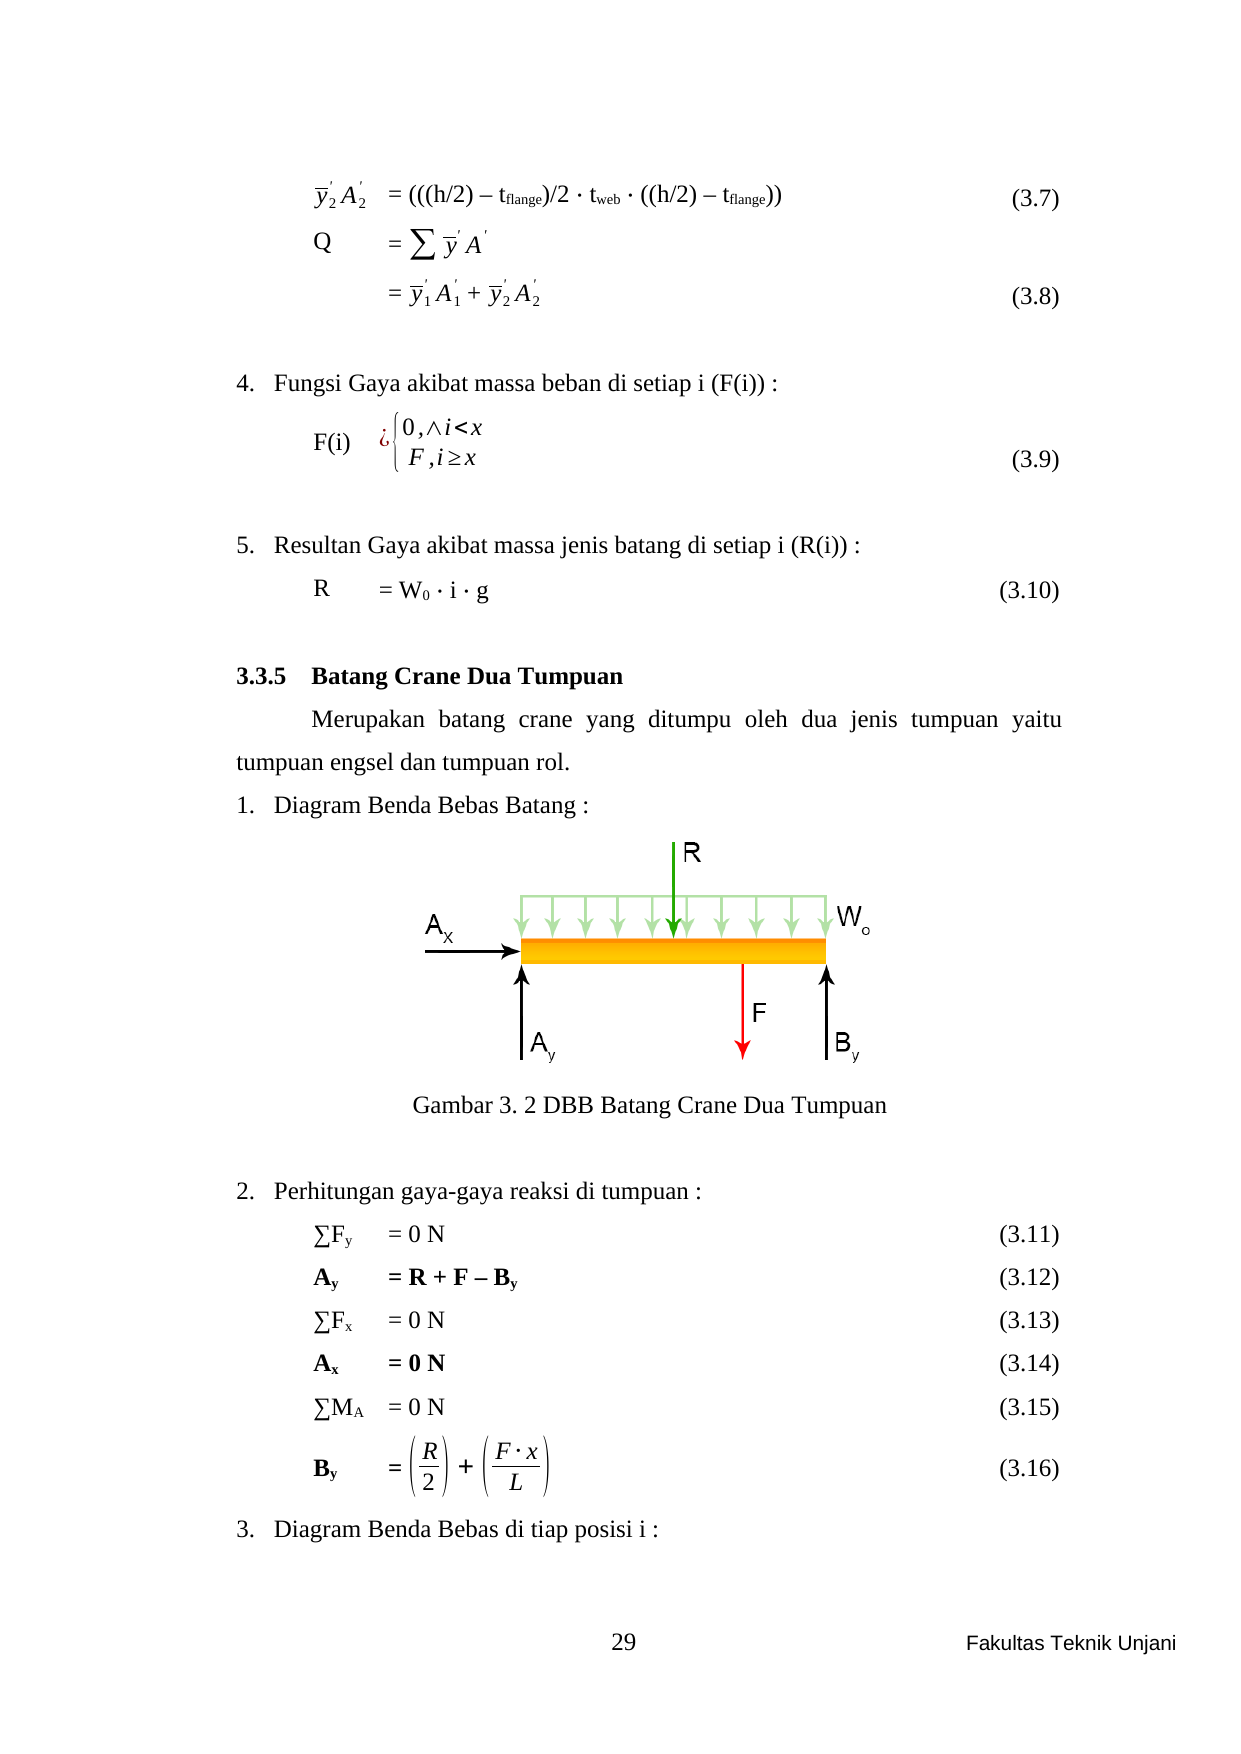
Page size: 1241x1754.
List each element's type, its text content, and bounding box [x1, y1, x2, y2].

table_cell = (((h/2) – tflange)/2 ⋅ tweb ⋅ ((h/2) – tflange)) [377, 177, 958, 226]
subtitle 3.3.5 Batang Crane Dua Tumpuan [236, 661, 1063, 690]
table_cell (3.13) [969, 1306, 1071, 1348]
table_cell = 0 N [377, 1306, 969, 1348]
table_header [368, 411, 977, 487]
table_header (3.10) [969, 574, 1071, 618]
table_cell = = + [377, 226, 958, 324]
table_cell Ay [302, 1263, 377, 1306]
table_cell = 0 N [377, 1392, 969, 1434]
table_cell = 0 N [377, 1349, 969, 1392]
table_cell ∑Fx [302, 1306, 377, 1348]
text Gambar 3. 2 DBB Batang Crane Dua Tumpuan [236, 1090, 1063, 1119]
table_cell (3.15) [969, 1392, 1071, 1434]
table_header (3.11) [969, 1220, 1071, 1262]
list Resultan Gaya akibat massa jenis batang di setiap i (R(i)) : [236, 530, 1063, 559]
table_cell (3.8) [958, 226, 1071, 324]
table_header (3.9) [977, 411, 1071, 487]
table_cell = R + F – By [377, 1263, 969, 1306]
table_cell Q [302, 226, 377, 324]
list Diagram Benda Bebas di tiap posisi i : [236, 1514, 1063, 1543]
table_cell [302, 177, 377, 226]
table_cell (3.7) [958, 177, 1071, 226]
list Fungsi Gaya akibat massa beban di setiap i (F(i)) : [236, 368, 1063, 396]
table_cell Ax [302, 1349, 377, 1392]
text Merupakan batang crane yang ditumpu oleh dua jenis tumpuan yaitu tumpuan engsel dan tumpuan rol. [236, 704, 1063, 776]
table_cell ∑MA [302, 1392, 377, 1434]
table_header R [302, 574, 367, 618]
table_header = 0 N [377, 1220, 969, 1262]
table_cell (3.14) [969, 1349, 1071, 1392]
table_header ∑Fy [302, 1220, 377, 1262]
table_cell (3.12) [969, 1263, 1071, 1306]
table_header = W0 ⋅ i ⋅ g [367, 574, 969, 618]
list Perhitungan gaya-gaya reaksi di tumpuan : [236, 1176, 1063, 1205]
table_cell (3.16) [969, 1435, 1071, 1514]
list Diagram Benda Bebas Batang : [236, 790, 1063, 819]
table_cell = + [377, 1435, 969, 1514]
table_header F(i) [302, 411, 367, 487]
table_cell By [302, 1435, 377, 1514]
picture [415, 833, 885, 1076]
